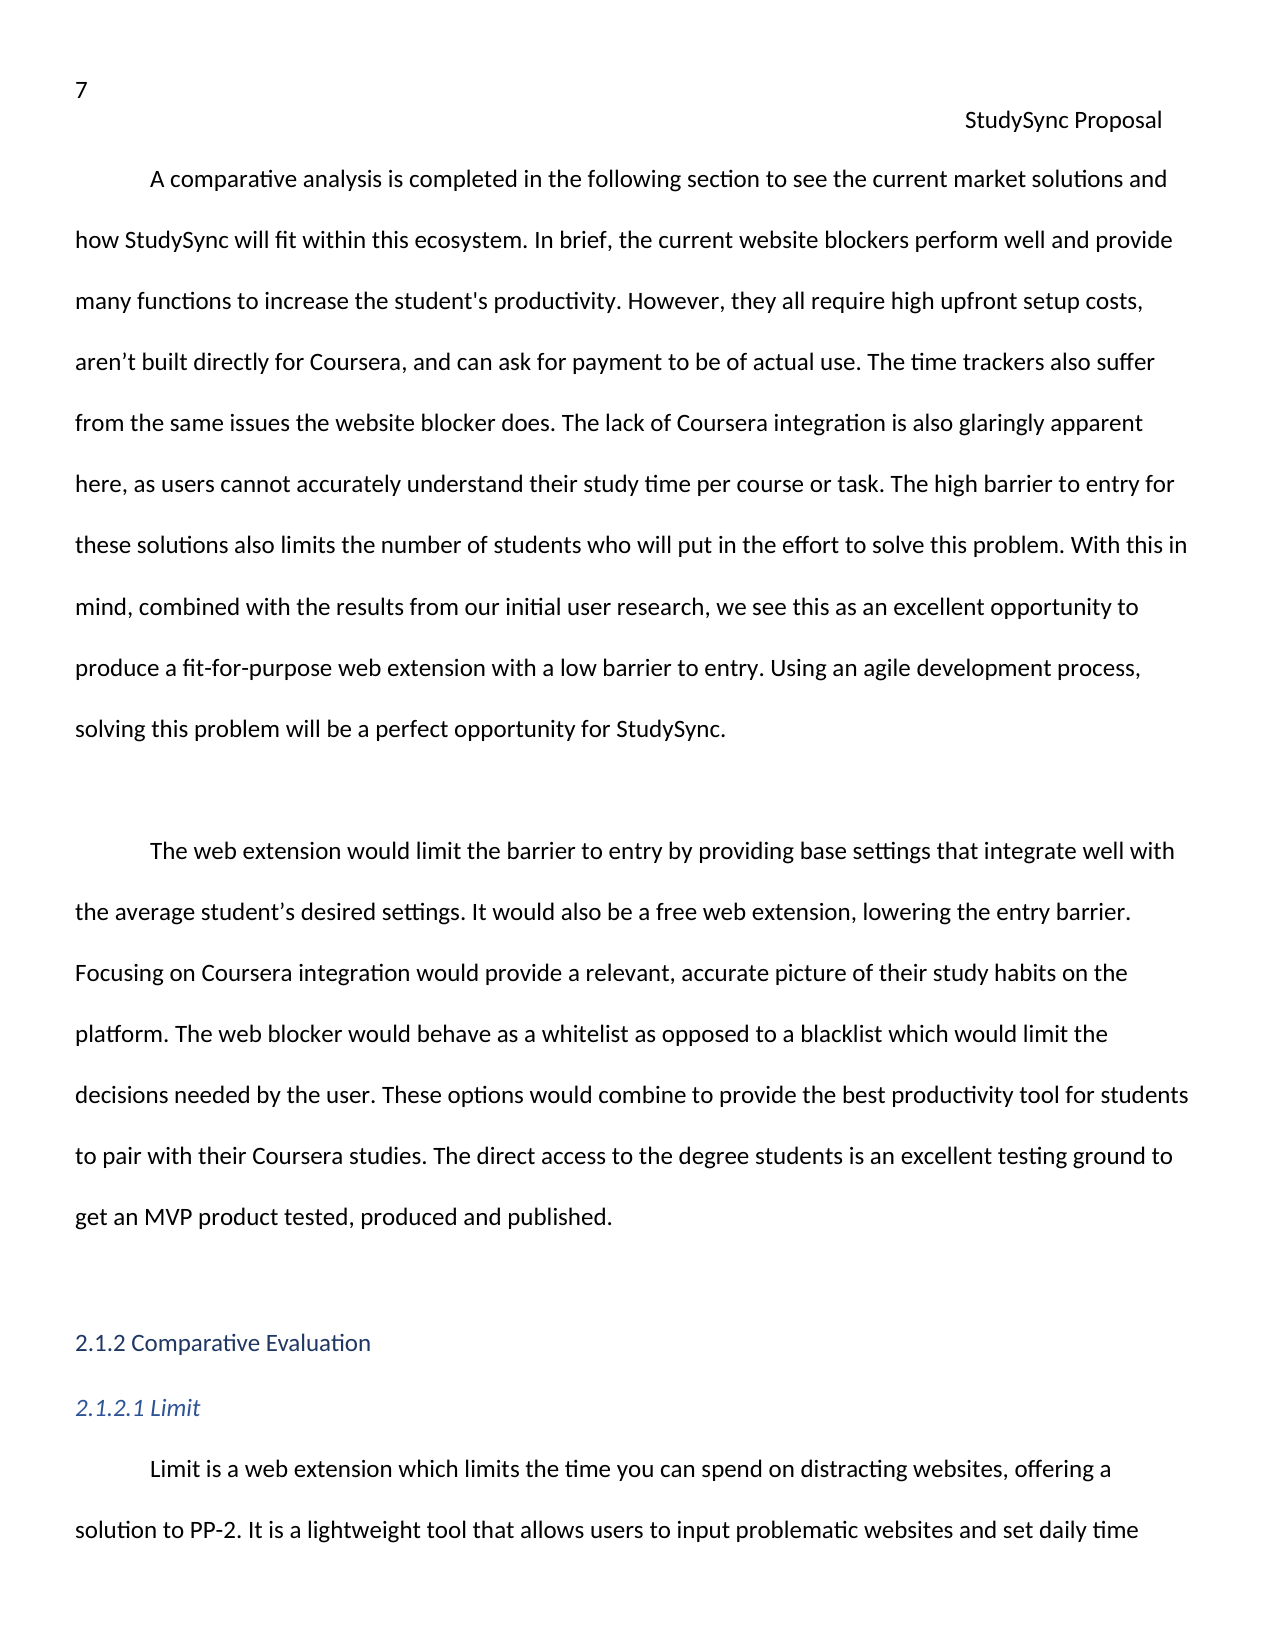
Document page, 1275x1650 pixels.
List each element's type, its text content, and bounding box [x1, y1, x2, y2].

text A comparative analysis is completed in the following section to see the current market solutions and how StudySync will fit within this ecosystem. In brief, the current website blockers perform well and provide many functions to increase the student's productivity. However, they all require high upfront setup costs, aren’t built directly for Coursera, and can ask for payment to be of actual use. The time trackers also suffer from the same issues the website blocker does. The lack of Coursera integration is also glaringly apparent here, as users cannot accurately understand their study time per course or task. The high barrier to entry for these solutions also limits the number of students who will put in the effort to solve this problem. With this in mind, combined with the results from our initial user research, we see this as an excellent opportunity to produce a fit-for-purpose web extension with a low barrier to entry. Using an agile development process, solving this problem will be a perfect opportunity for StudySync. [75, 163, 1200, 743]
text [75, 1454, 1200, 1545]
text The web extension would limit the barrier to entry by providing base settings that integrate well with the average student’s desired settings. It would also be a free web extension, lowering the entry barrier. Focusing on Coursera integration would provide a relevant, accurate picture of their study habits on the platform. The web blocker would behave as a whitelist as opposed to a blacklist which would limit the decisions needed by the user. These options would combine to provide the best productivity tool for students to pair with their Coursera studies. The direct access to the degree students is an excellent testing ground to get an MVP product tested, produced and published. [75, 835, 1200, 1232]
subtitle 2.1.2.1 Limit [75, 1393, 1200, 1423]
subtitle 2.1.2 Comparative Evaluation [75, 1327, 1200, 1358]
